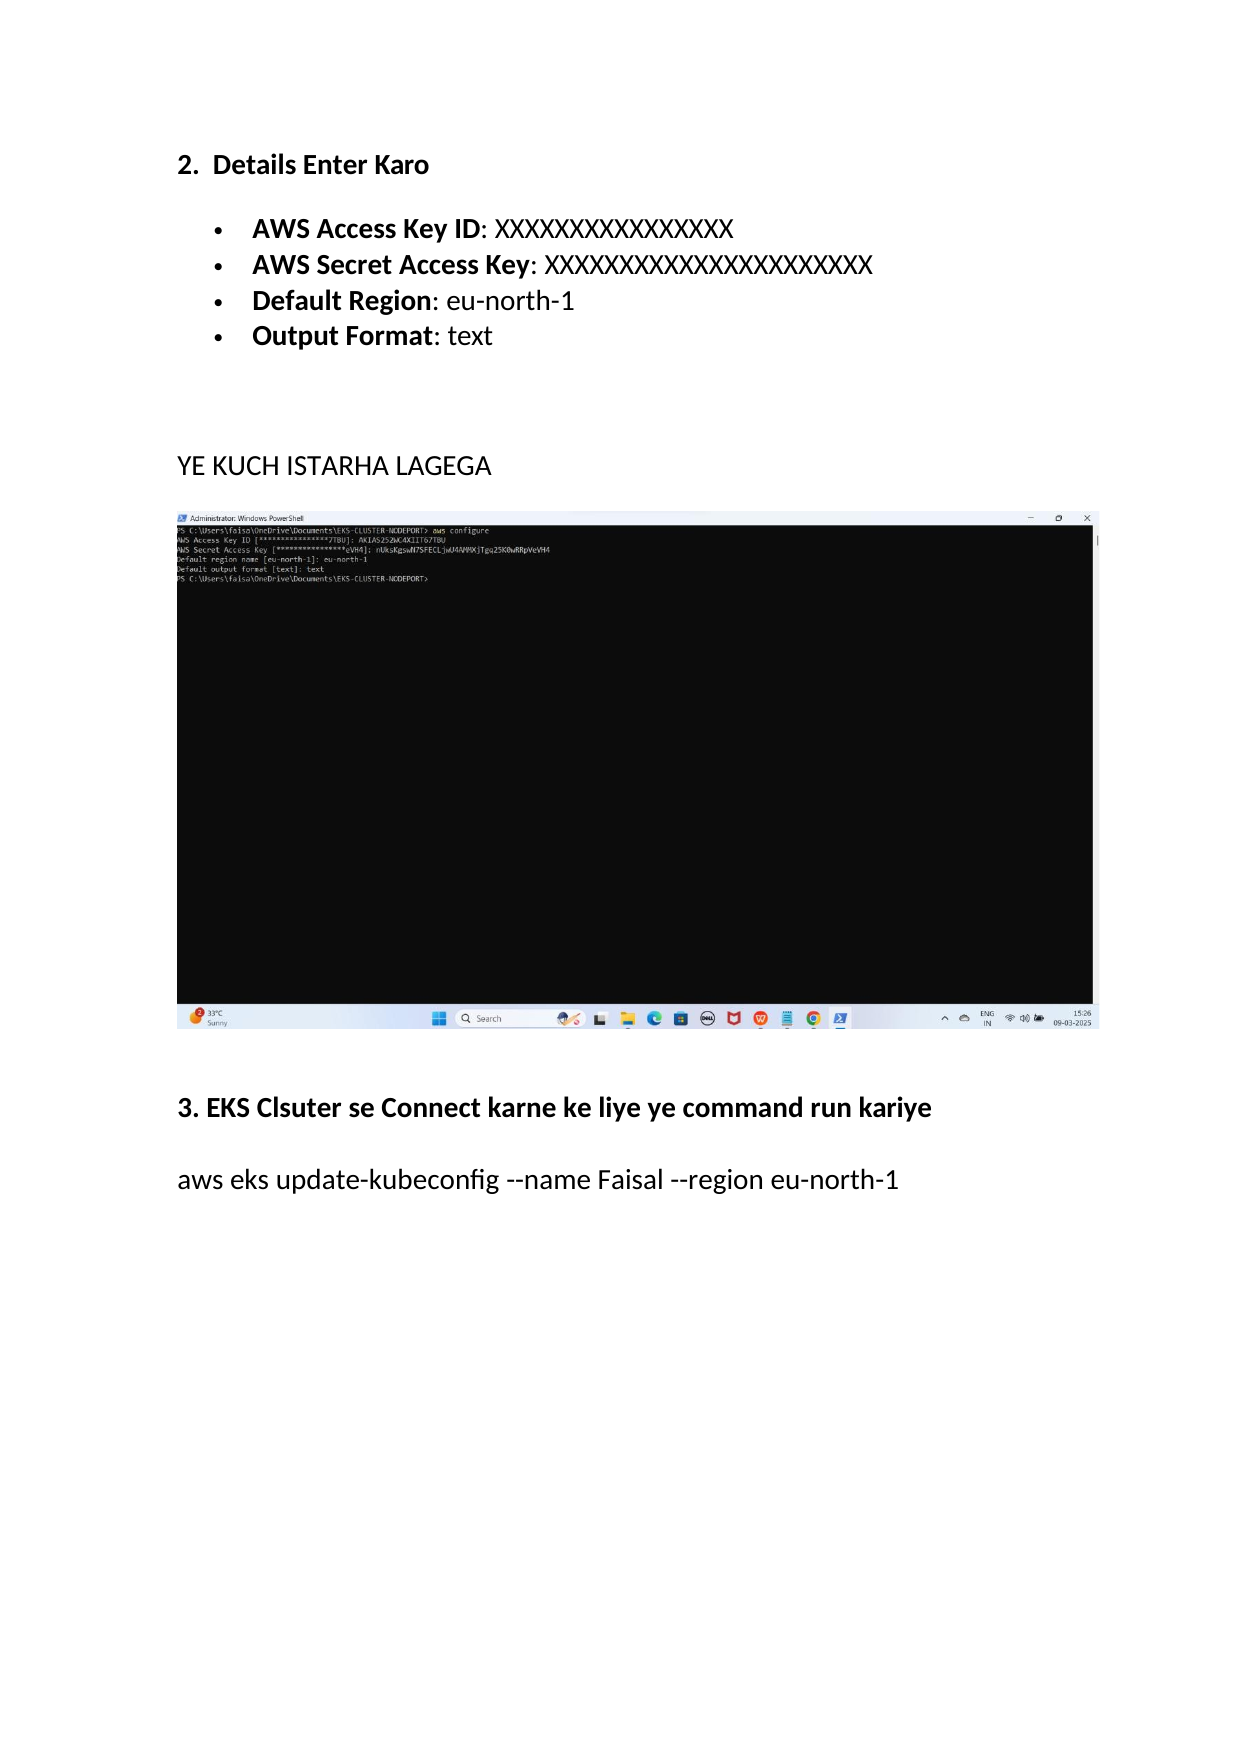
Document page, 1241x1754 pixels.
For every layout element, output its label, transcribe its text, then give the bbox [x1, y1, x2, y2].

text aws eks update-kubeconfig --name Faisal --region eu-north-1 [177, 1161, 1107, 1197]
picture [177, 511, 1100, 1029]
list EKS Clsuter se Connect karne ke liye ye command run kariye [177, 1089, 1107, 1125]
list Default Region: eu-north-1 [214, 282, 1107, 317]
list AWS Access Key ID: XXXXXXXXXXXXXXXX [214, 211, 1107, 246]
list Output Format: text [214, 317, 1107, 353]
list AWS Secret Access Key: XXXXXXXXXXXXXXXXXXXXXX [214, 246, 1107, 282]
list Details Enter Karo [177, 146, 1107, 181]
text YE KUCH ISTARHA LAGEGA [177, 447, 1107, 482]
